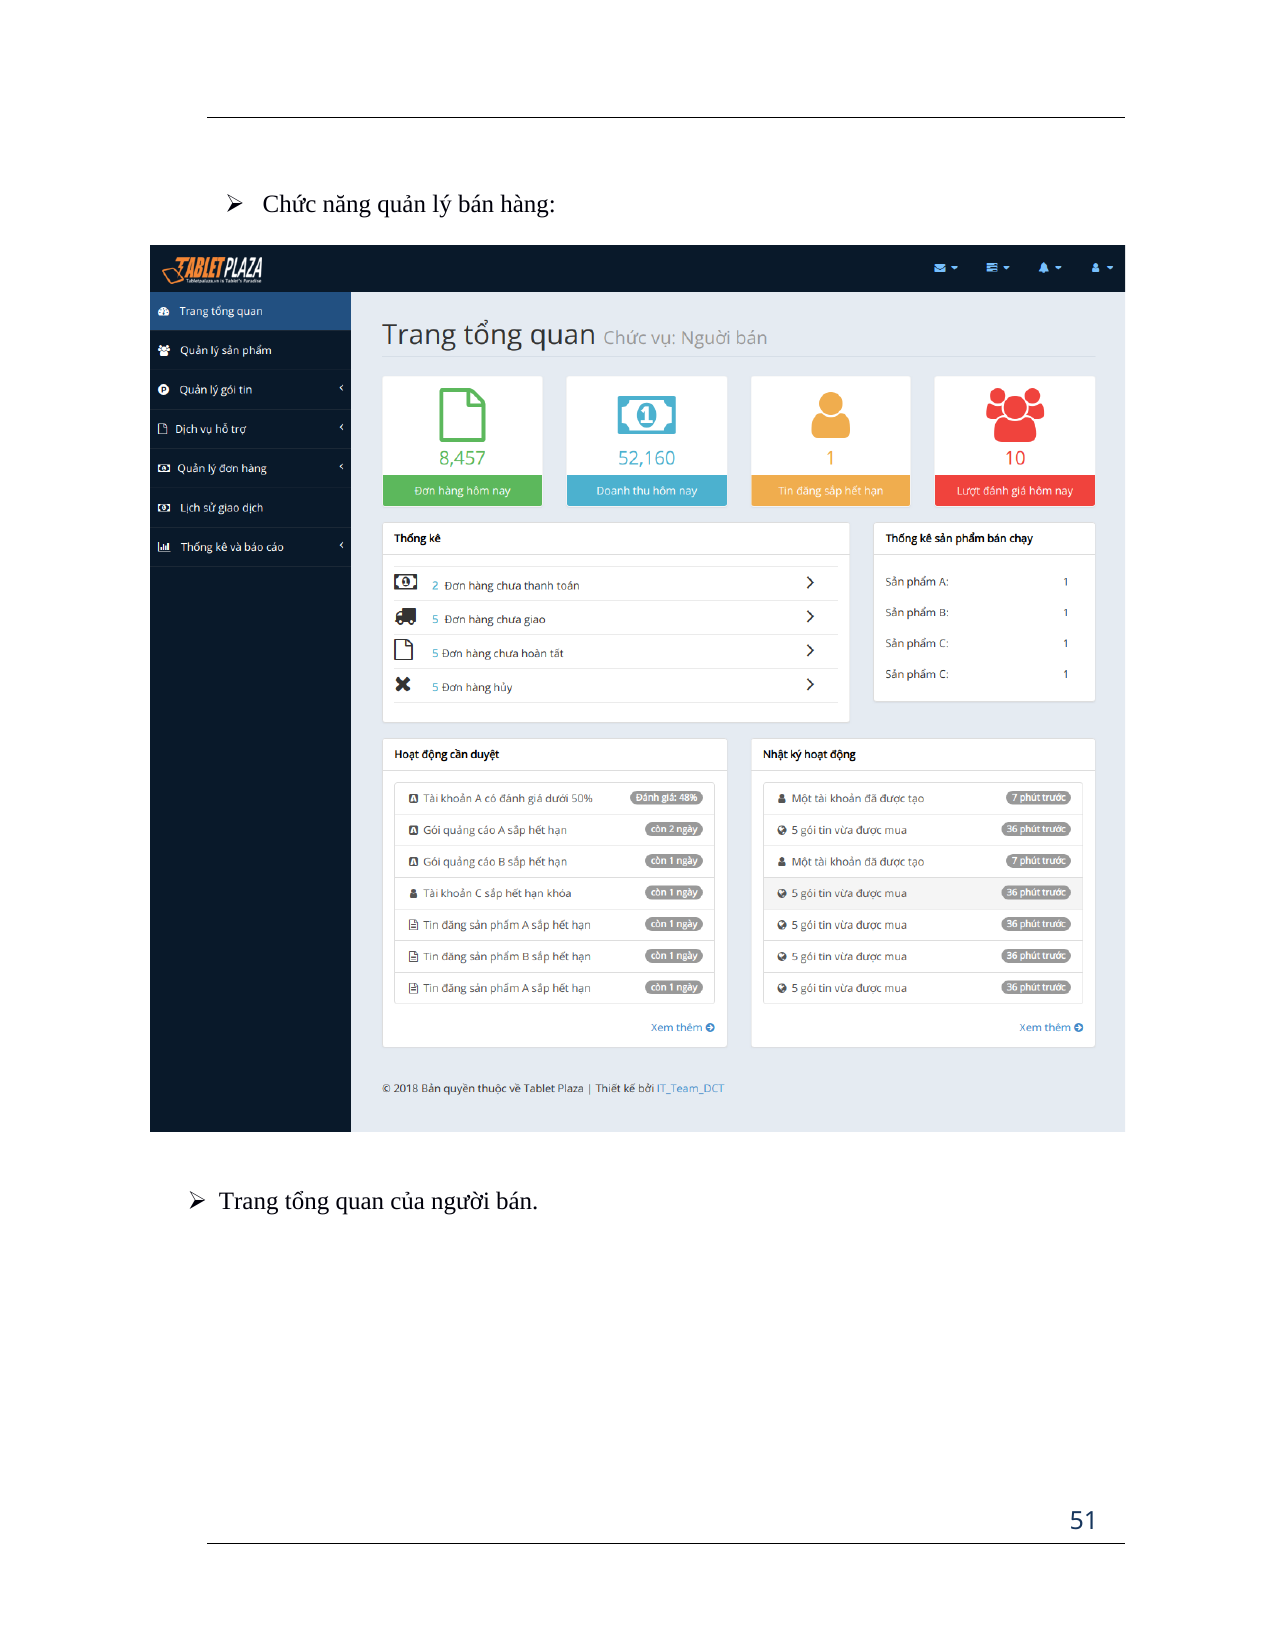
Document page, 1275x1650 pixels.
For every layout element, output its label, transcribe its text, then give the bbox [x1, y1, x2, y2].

picture [150, 245, 1125, 1132]
list Trang tổng quan của người bán. [187, 1186, 1125, 1214]
list Chức năng quản lý bán hàng: [225, 189, 1125, 217]
